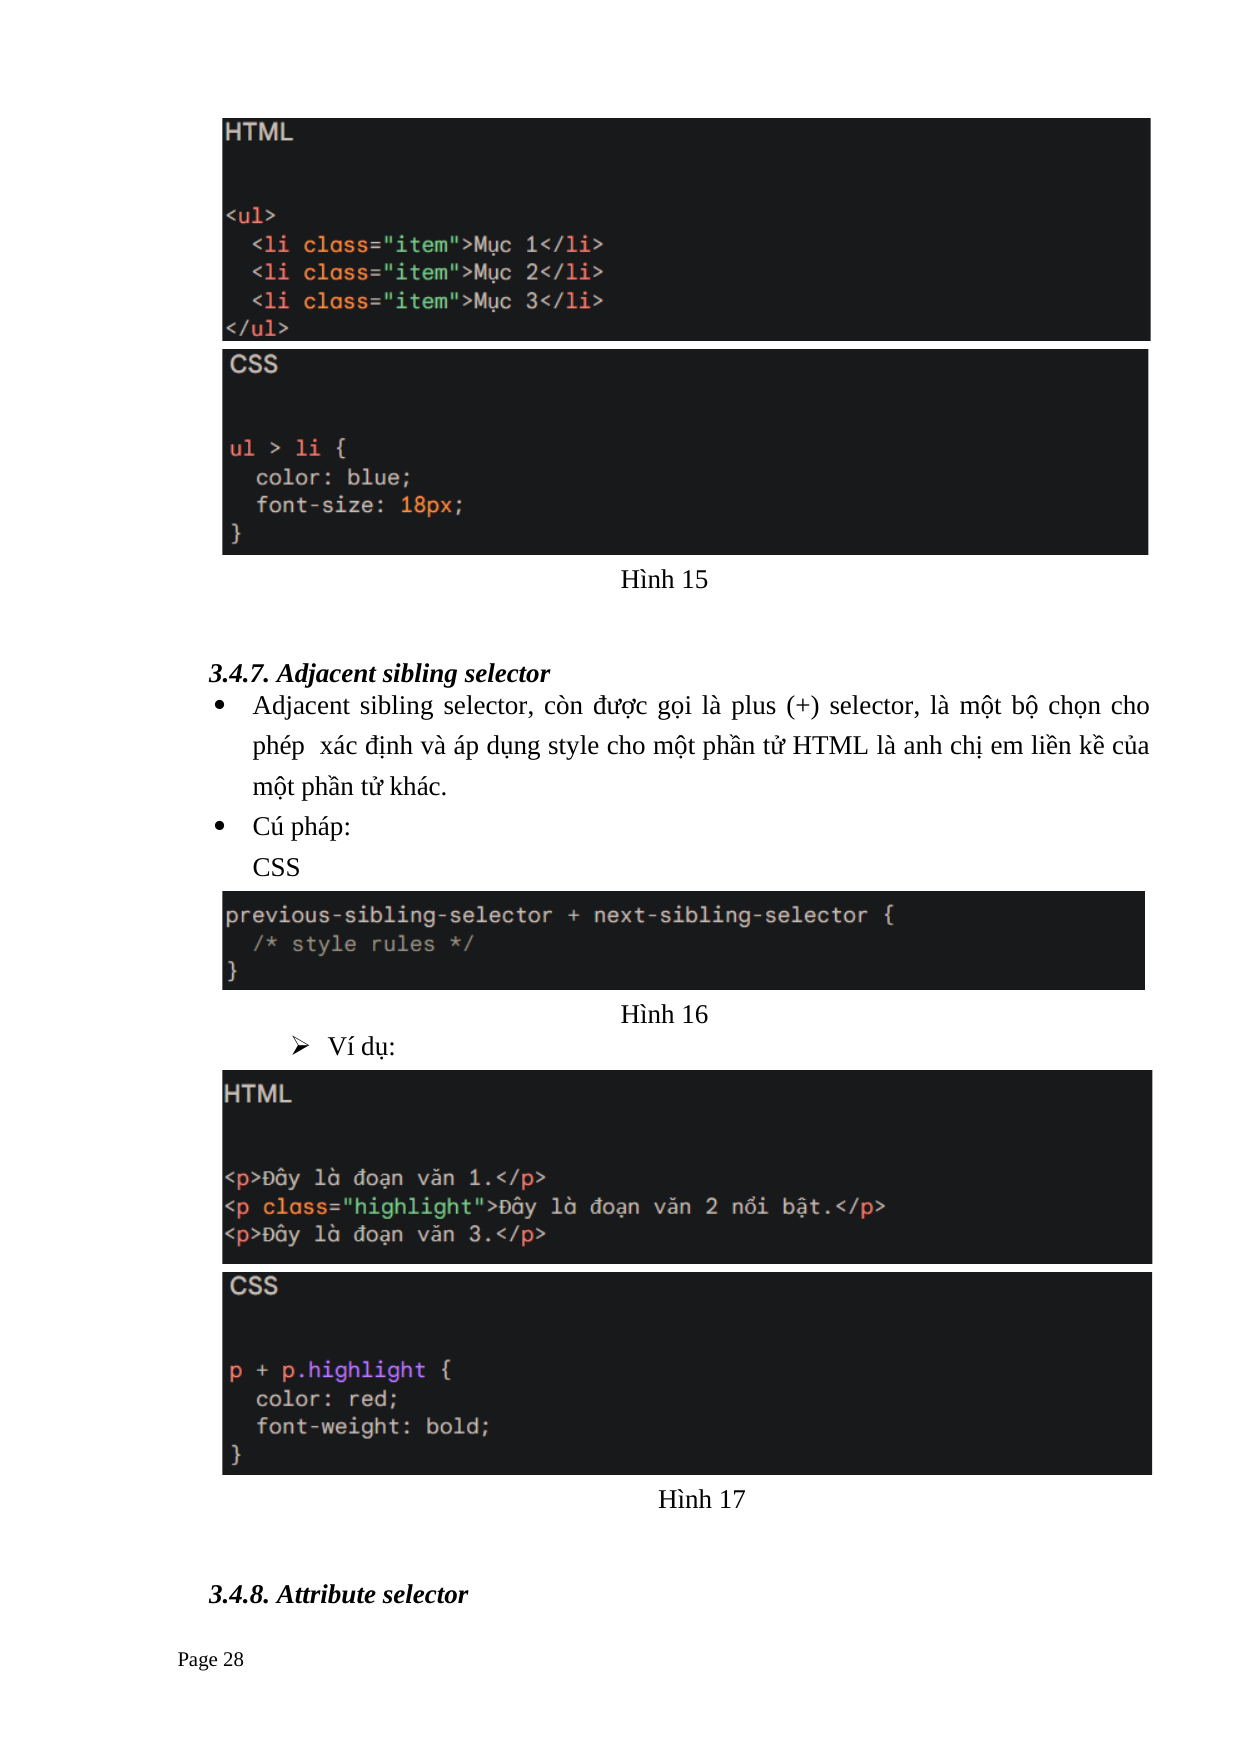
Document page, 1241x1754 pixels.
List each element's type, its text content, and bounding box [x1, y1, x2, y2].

text Hình 17 [177, 1483, 1152, 1515]
picture [222, 891, 1145, 990]
picture [222, 1272, 1153, 1475]
subtitle 3.4.7. Adjacent sibling selector [209, 658, 1152, 689]
picture [222, 1070, 1153, 1264]
list Ví dụ: [290, 1029, 1152, 1061]
text Hình 16 [177, 998, 1152, 1029]
text Hình 15 [177, 563, 1152, 594]
picture [222, 118, 1151, 341]
subtitle 3.4.8. Attribute selector [209, 1578, 1152, 1609]
list Cú pháp: [215, 810, 1152, 841]
list CSS [252, 851, 1152, 882]
picture [222, 349, 1149, 555]
list Adjacent sibling selector, còn được gọi là plus (+) selector, là một bộ chọn cho phép xác định và áp dụng style cho một phần tử HTML là anh chị em liền kề của một phần tử khác. [215, 689, 1152, 801]
